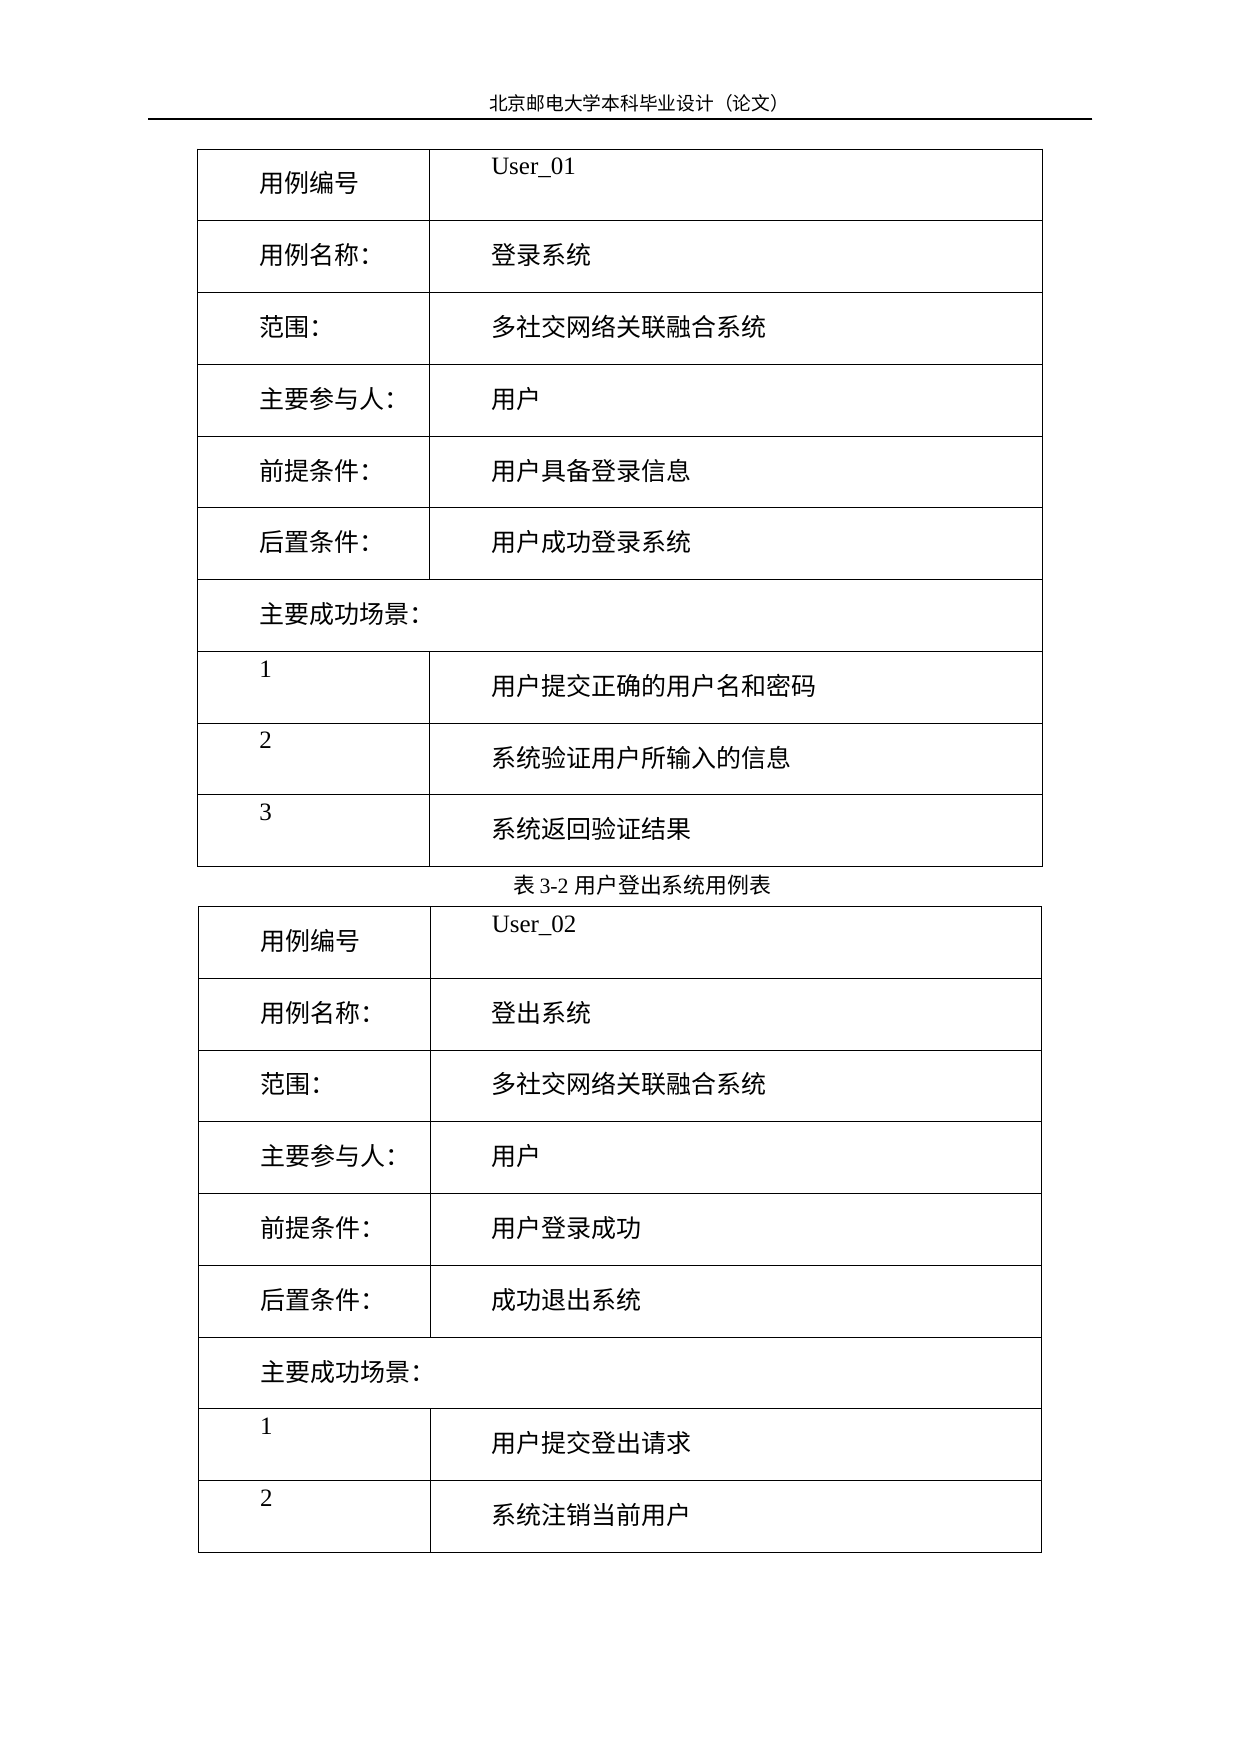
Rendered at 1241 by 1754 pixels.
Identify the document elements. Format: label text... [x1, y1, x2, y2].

table_cell 系统返回验证结果 [430, 795, 1042, 866]
table_cell 用户 [431, 1122, 1041, 1193]
table_cell 2 [198, 724, 429, 794]
table_cell 范围： [199, 1051, 430, 1121]
table_header User_02 [431, 907, 1041, 978]
table_cell 成功退出系统 [431, 1266, 1041, 1337]
table_cell 系统注销当前用户 [431, 1481, 1041, 1552]
table_cell 1 [199, 1409, 430, 1480]
table_cell 多社交网络关联融合系统 [431, 1051, 1041, 1121]
table_cell 登录系统 [430, 221, 1042, 292]
table_cell 后置条件： [199, 1266, 430, 1337]
table_cell 用户成功登录系统 [430, 508, 1042, 579]
table_cell 系统验证用户所输入的信息 [430, 724, 1042, 794]
table_cell 3 [198, 795, 429, 866]
table_cell 前提条件： [198, 437, 429, 507]
table_cell 用例名称： [198, 221, 429, 292]
text 表3-2 用户登出系统用例表 [148, 867, 1092, 900]
table_header 用例编号 [198, 150, 429, 220]
table_cell 登出系统 [431, 979, 1041, 1049]
table_cell 主要参与人： [199, 1122, 430, 1193]
table_cell 后置条件： [198, 508, 429, 579]
table_cell 1 [198, 652, 429, 723]
table_cell 用例名称： [199, 979, 430, 1049]
table_cell 范围： [198, 293, 429, 364]
table_cell 前提条件： [199, 1194, 430, 1265]
table_cell 用户 [430, 365, 1042, 436]
table_cell 用户提交登出请求 [431, 1409, 1041, 1480]
table_cell 多社交网络关联融合系统 [430, 293, 1042, 364]
table_cell 用户登录成功 [431, 1194, 1041, 1265]
table_header 用例编号 [199, 907, 430, 978]
table_cell 2 [199, 1481, 430, 1552]
table_cell 主要成功场景： [199, 1338, 1041, 1408]
table_cell 主要成功场景： [198, 580, 1042, 651]
table_cell 用户具备登录信息 [430, 437, 1042, 507]
table_header User_01 [430, 150, 1042, 220]
table_cell 主要参与人： [198, 365, 429, 436]
table_cell 用户提交正确的用户名和密码 [430, 652, 1042, 723]
